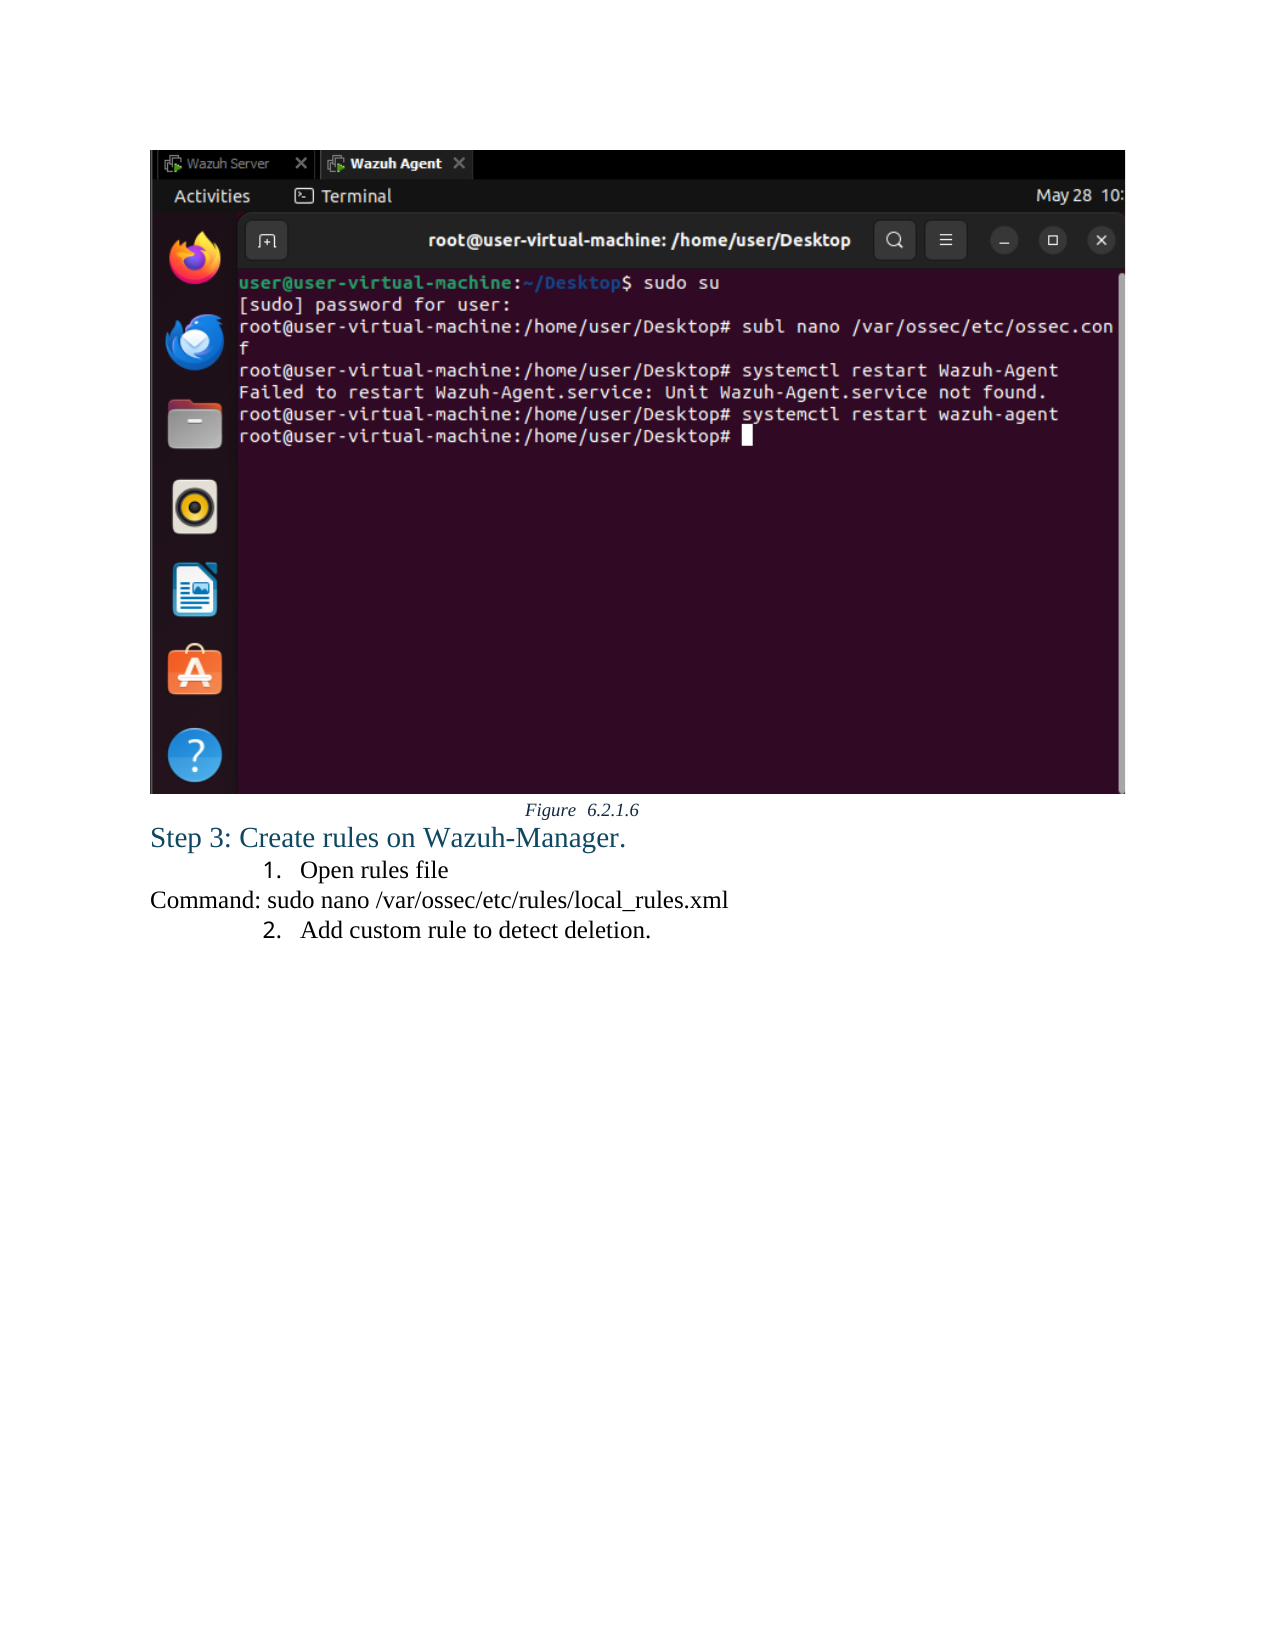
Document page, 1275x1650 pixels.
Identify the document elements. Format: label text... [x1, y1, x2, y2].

list Add custom rule to detect deletion. [262, 914, 1125, 945]
text Command: sudo nano /var/ossec/etc/rules/local_rules.xml [150, 885, 1125, 914]
picture [150, 150, 1125, 794]
text Figure 6.2.1.6 [450, 799, 1125, 821]
text Step 3: Create rules on Wazuh-Manager. [150, 821, 1125, 854]
list Open rules file [262, 854, 1125, 885]
